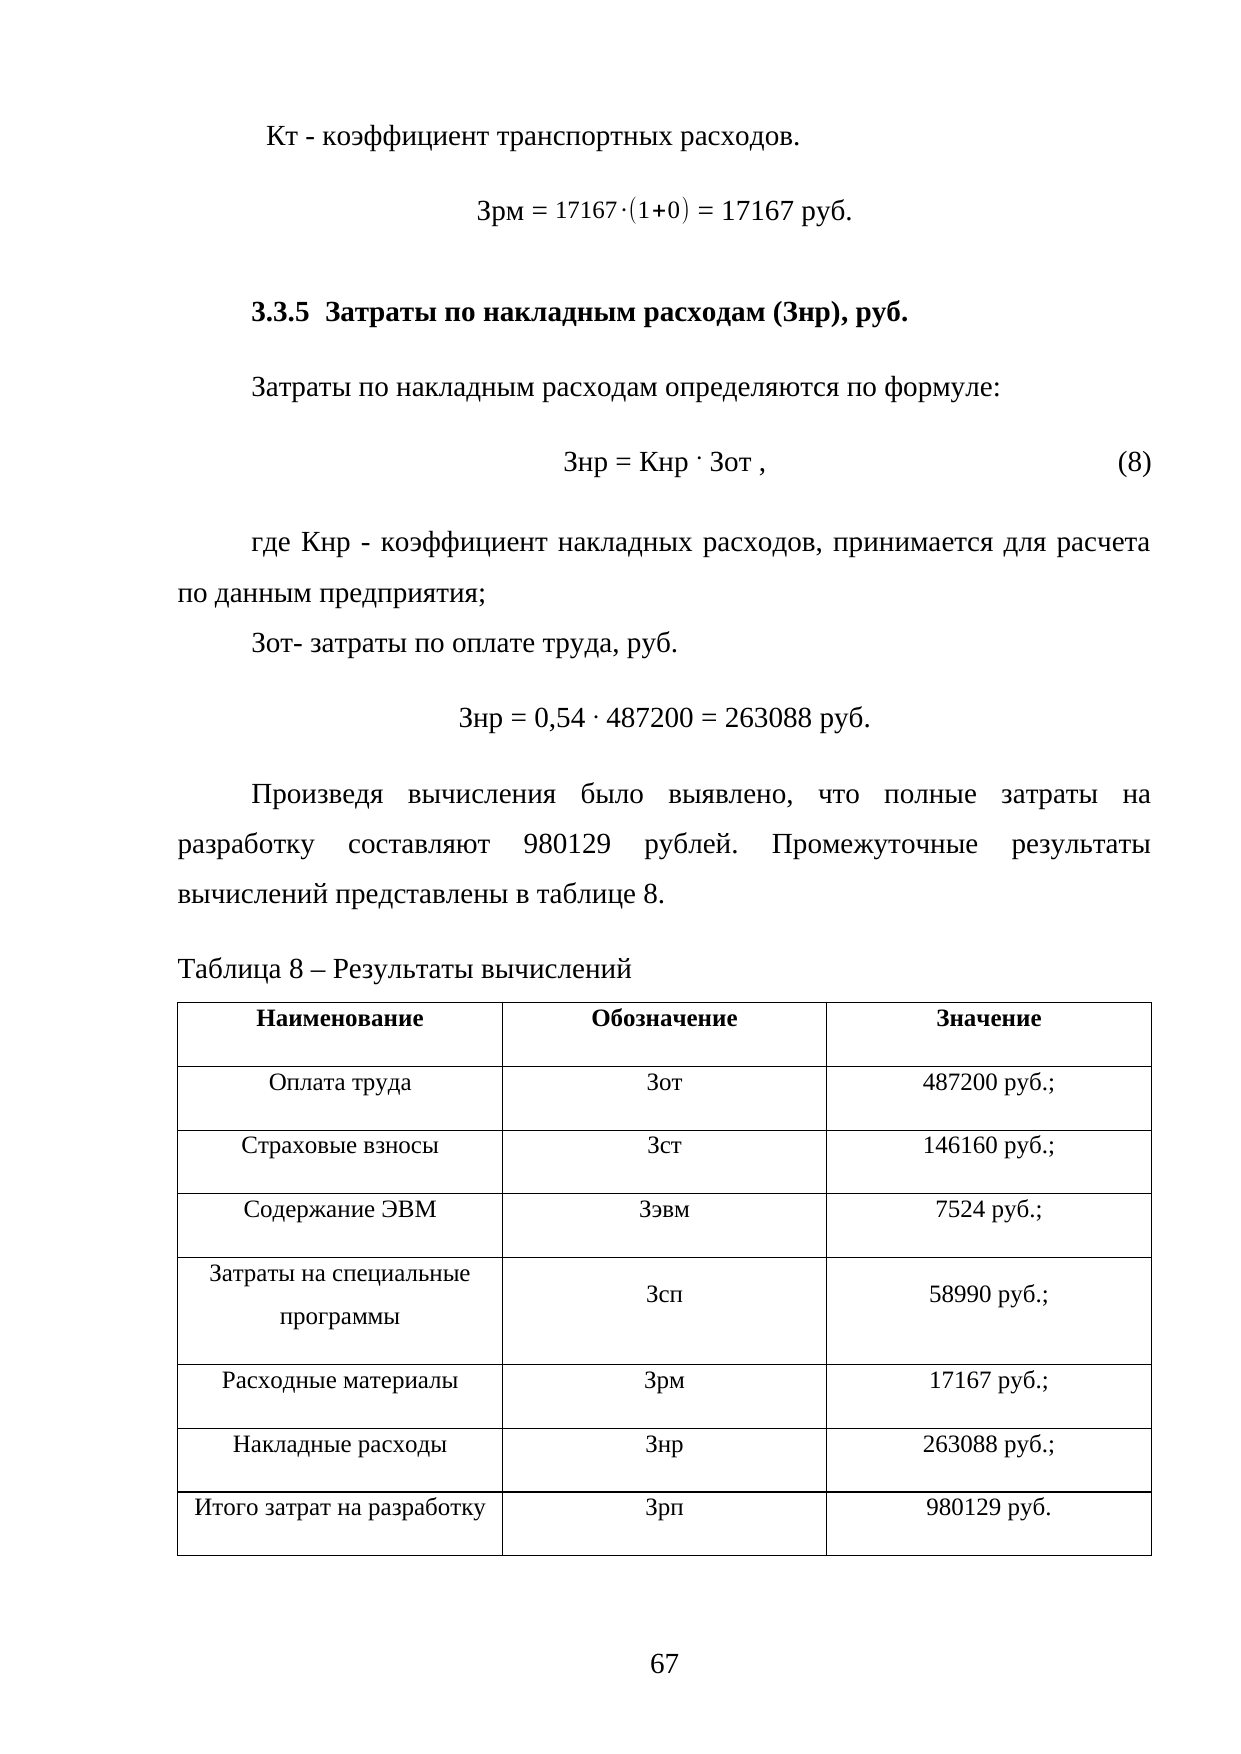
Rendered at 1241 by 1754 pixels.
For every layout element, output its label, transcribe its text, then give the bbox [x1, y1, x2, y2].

table_cell Страховые взносы [178, 1131, 502, 1193]
table_cell Содержание ЭВМ [178, 1194, 502, 1257]
text Произведя вычисления было выявлено, что полные затраты на разработку составляют 980129 рублей. Промежуточные результаты вычислений представлены в таблице 8. [177, 776, 1152, 910]
text Зот- затраты по оплате труда, руб. [177, 625, 1152, 659]
table_cell Зэвм [503, 1194, 826, 1257]
table_cell 980129 руб. [827, 1493, 1151, 1555]
text Затраты по накладным расходам определяются по формуле: [177, 369, 1152, 403]
table_cell Зсп [503, 1258, 826, 1364]
text где Кнр - коэффициент накладных расходов, принимается для расчета по данным предприятия; [177, 524, 1152, 608]
table_cell Итого затрат на разработку [178, 1493, 502, 1555]
text Знр = 0,54 487200 = 263088 руб. [177, 700, 1152, 734]
table_cell 7524 руб.; [827, 1194, 1151, 1257]
table_cell 263088 руб.; [827, 1429, 1151, 1491]
table_cell Зот [503, 1067, 826, 1129]
list Затраты по накладным расходам (Знр), руб. [177, 294, 1152, 327]
table_header Наименование [178, 1003, 502, 1066]
table_cell Оплата труда [178, 1067, 502, 1129]
table_cell Зрп [503, 1493, 826, 1555]
table_cell Зст [503, 1131, 826, 1193]
table_cell Зрм [503, 1365, 826, 1428]
table_cell 58990 руб.; [827, 1258, 1151, 1364]
table_cell Затраты на специальные программы [178, 1258, 502, 1364]
table_cell 17167 руб.; [827, 1365, 1151, 1428]
table_header Значение [827, 1003, 1151, 1066]
text Таблица 8 – Результаты вычислений [177, 952, 1152, 985]
table_header Обозначение [503, 1003, 826, 1066]
table_cell Знр [503, 1429, 826, 1491]
table_cell 487200 руб.; [827, 1067, 1151, 1129]
text Кт - коэффициент транспортных расходов. [177, 118, 1152, 152]
table_cell Накладные расходы [178, 1429, 502, 1491]
table_cell 146160 руб.; [827, 1131, 1151, 1193]
text Знр = Кнр Зот , (8) [177, 444, 1152, 478]
text Зрм = = 17167 руб. [177, 193, 1152, 227]
table_cell Расходные материалы [178, 1365, 502, 1428]
